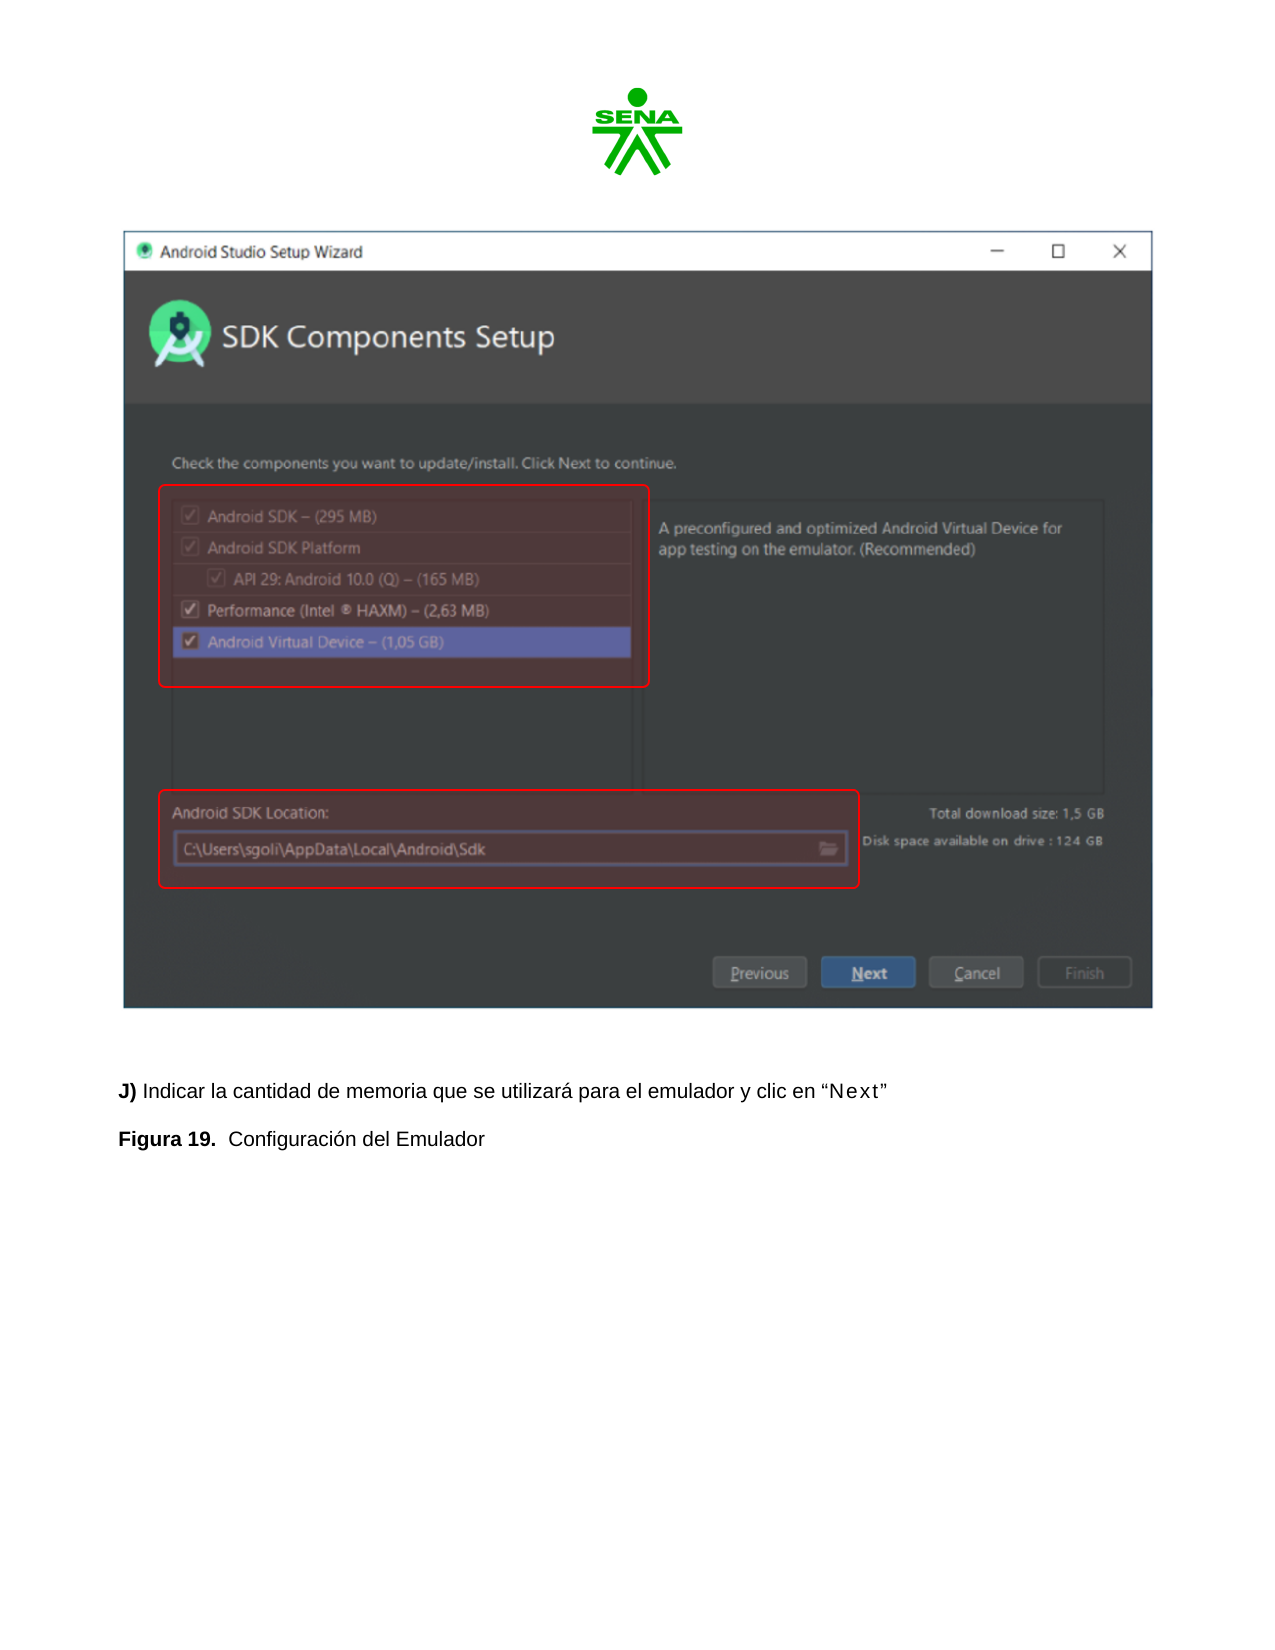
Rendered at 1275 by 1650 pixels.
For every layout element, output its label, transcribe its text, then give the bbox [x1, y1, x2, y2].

text Figura 19. Configuración del Emulador [118, 1127, 1157, 1151]
text J) Indicar la cantidad de memoria que se utilizará para el emulador y clic en “Next” [118, 1079, 1157, 1103]
picture [118, 224, 1157, 1014]
picture [592, 87, 683, 176]
